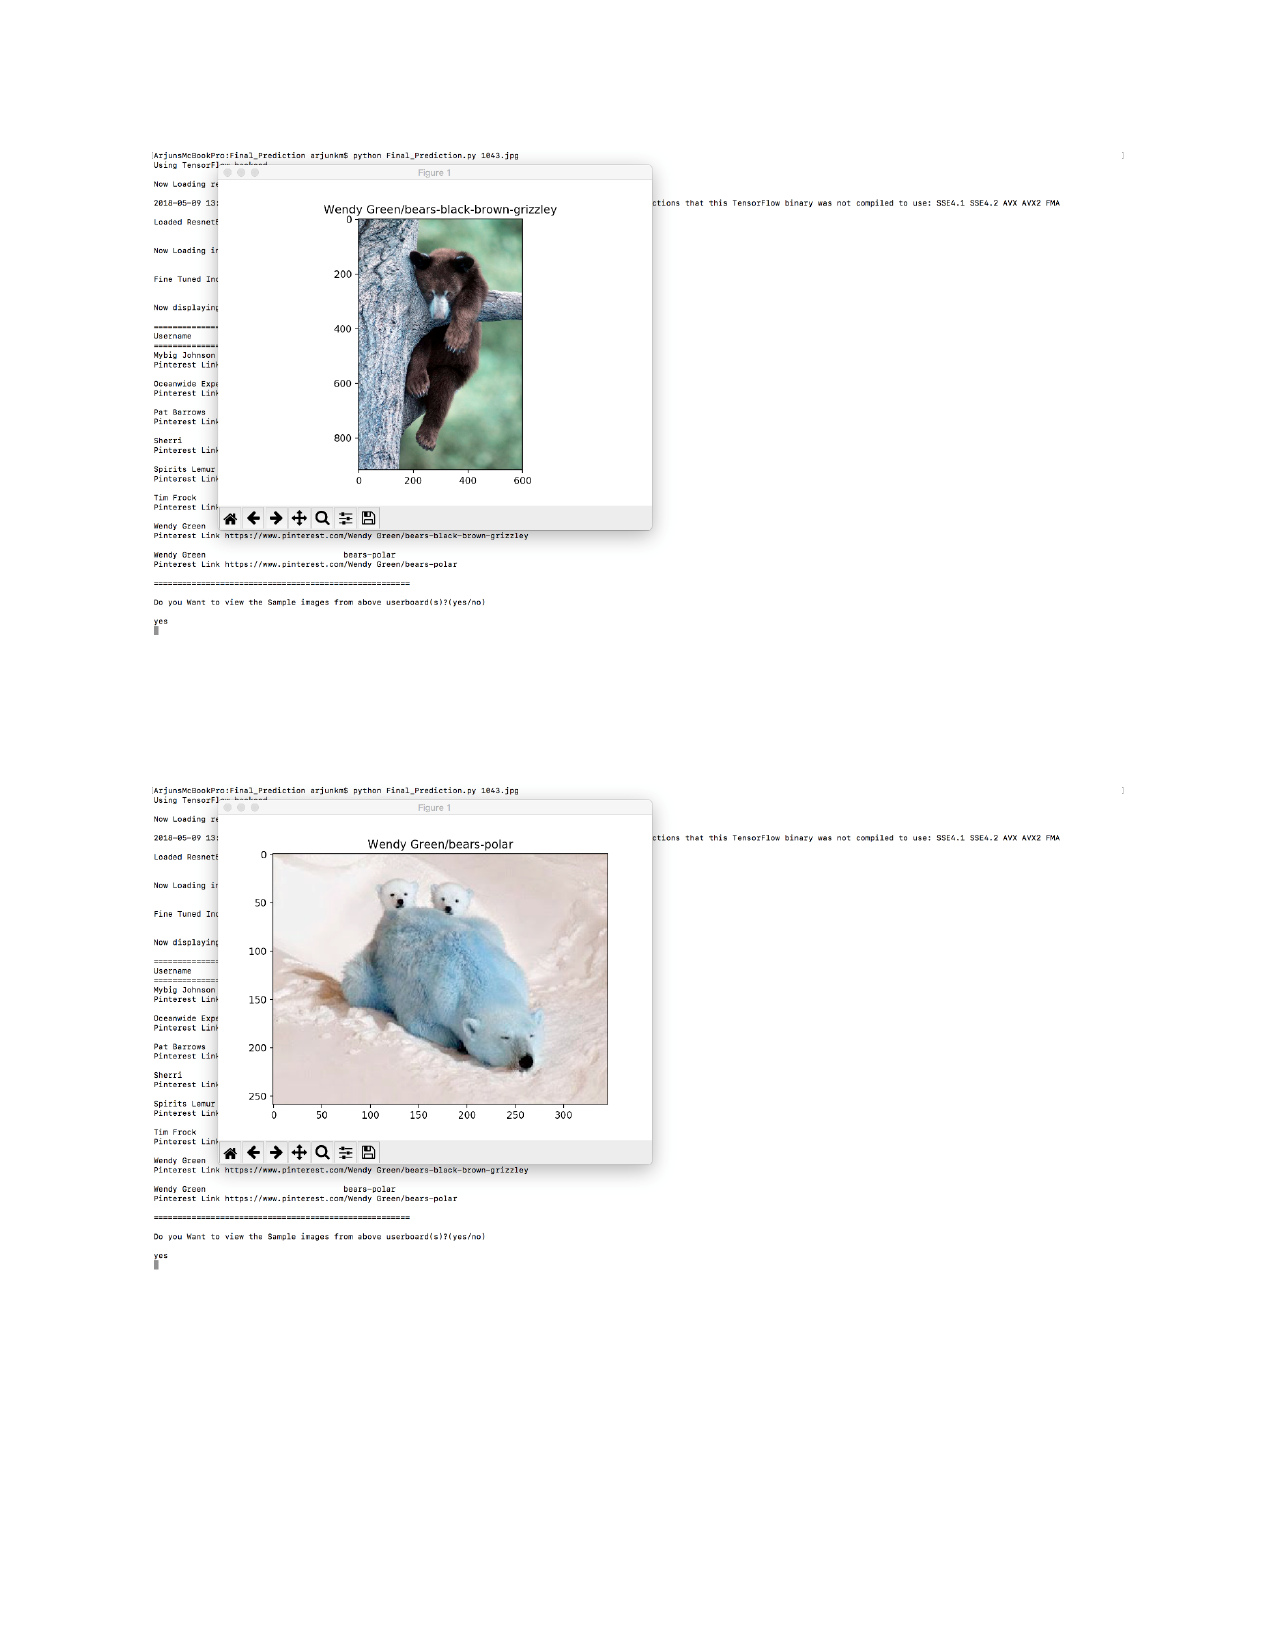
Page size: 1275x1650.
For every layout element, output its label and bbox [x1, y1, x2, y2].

picture [150, 784, 1125, 1394]
picture [150, 150, 1125, 760]
